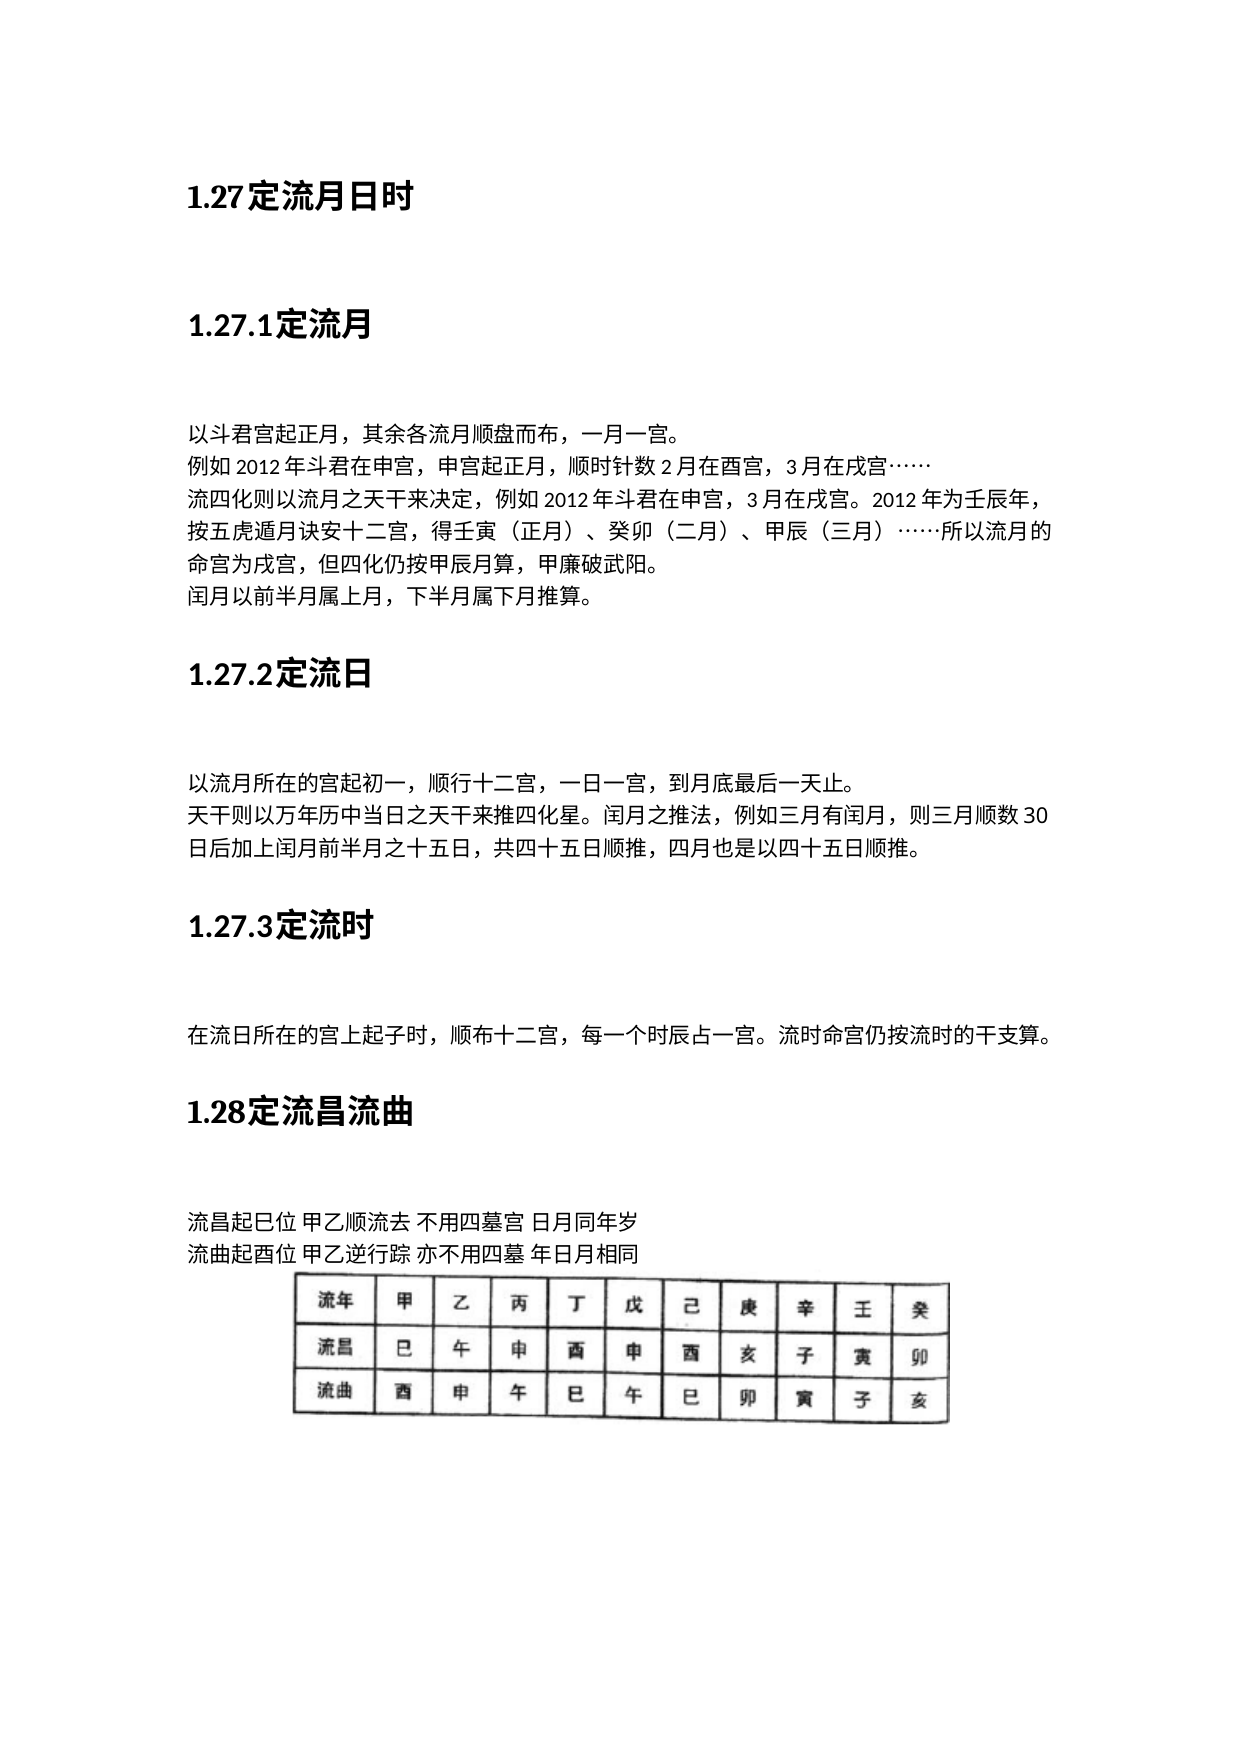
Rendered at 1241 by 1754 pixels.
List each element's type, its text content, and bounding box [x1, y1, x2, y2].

text 流昌起巳位 甲乙顺流去 不用四墓宫 日月同年岁 [187, 1204, 1053, 1237]
text 例如2012年斗君在申宫，申宫起正月，顺时针数2月在酉宫，3月在戌宫…… [187, 449, 1053, 481]
text 流曲起酉位 甲乙逆行踪 亦不用四墓 年日月相同 [187, 1237, 1053, 1269]
subtitle 定流日 [187, 638, 1053, 703]
picture [290, 1269, 950, 1426]
text 以流月所在的宫起初一，顺行十二宫，一日一宫，到月底最后一天止。 [187, 766, 1053, 798]
text 流四化则以流月之天干来决定，例如2012年斗君在申宫，3月在戌宫。2012年为壬辰年，按五虎遁月诀安十二宫，得壬寅（正月）、癸卯（二月）、甲辰（三月）……所以流月的命宫为戌宫，但四化仍按甲辰月算，甲廉破武阳。 [187, 481, 1053, 579]
subtitle 定流月 [187, 289, 1053, 354]
text 在流日所在的宫上起子时，顺布十二宫，每一个时辰占一宫。流时命宫仍按流时的干支算。 [187, 1017, 1053, 1050]
text 以斗君宫起正月，其余各流月顺盘而布，一月一宫。 [187, 416, 1053, 449]
text 天干则以万年历中当日之天干来推四化星。闰月之推法，例如三月有闰月，则三月顺数30日后加上闰月前半月之十五日，共四十五日顺推，四月也是以四十五日顺推。 [187, 798, 1053, 863]
subtitle 定流昌流曲 [187, 1077, 1053, 1142]
text 闰月以前半月属上月，下半月属下月推算。 [187, 579, 1053, 611]
subtitle 定流时 [187, 890, 1053, 955]
subtitle 定流月日时 [187, 162, 1053, 227]
